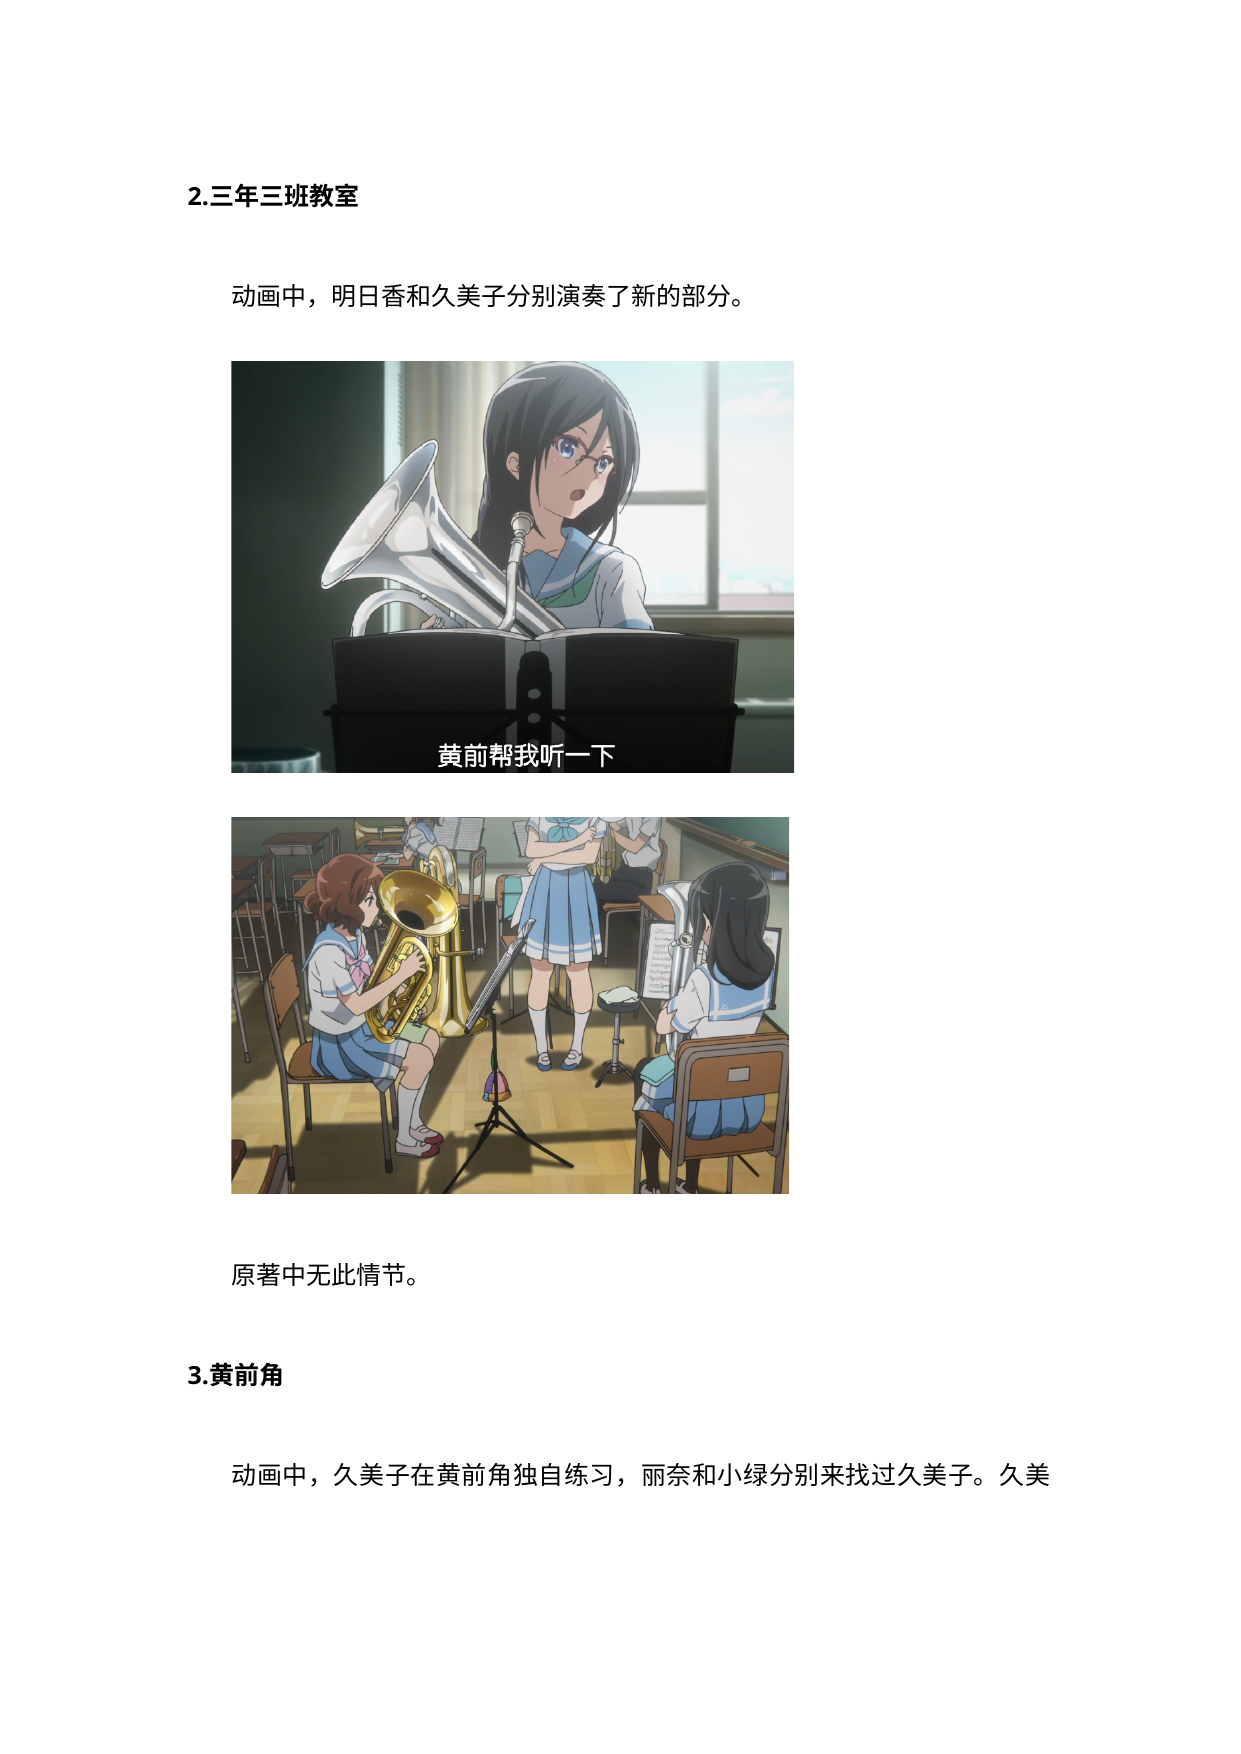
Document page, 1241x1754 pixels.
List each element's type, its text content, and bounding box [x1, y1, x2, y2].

text 动画中，明日香和久美子分别演奏了新的部分。 [187, 262, 1053, 327]
subtitle 3.黄前角 [187, 1341, 1053, 1406]
subtitle 2.三年三班教室 [187, 162, 1053, 227]
picture [231, 817, 790, 1194]
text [187, 1441, 1053, 1506]
text 原著中无此情节。 [187, 1241, 1053, 1306]
picture [231, 361, 795, 773]
